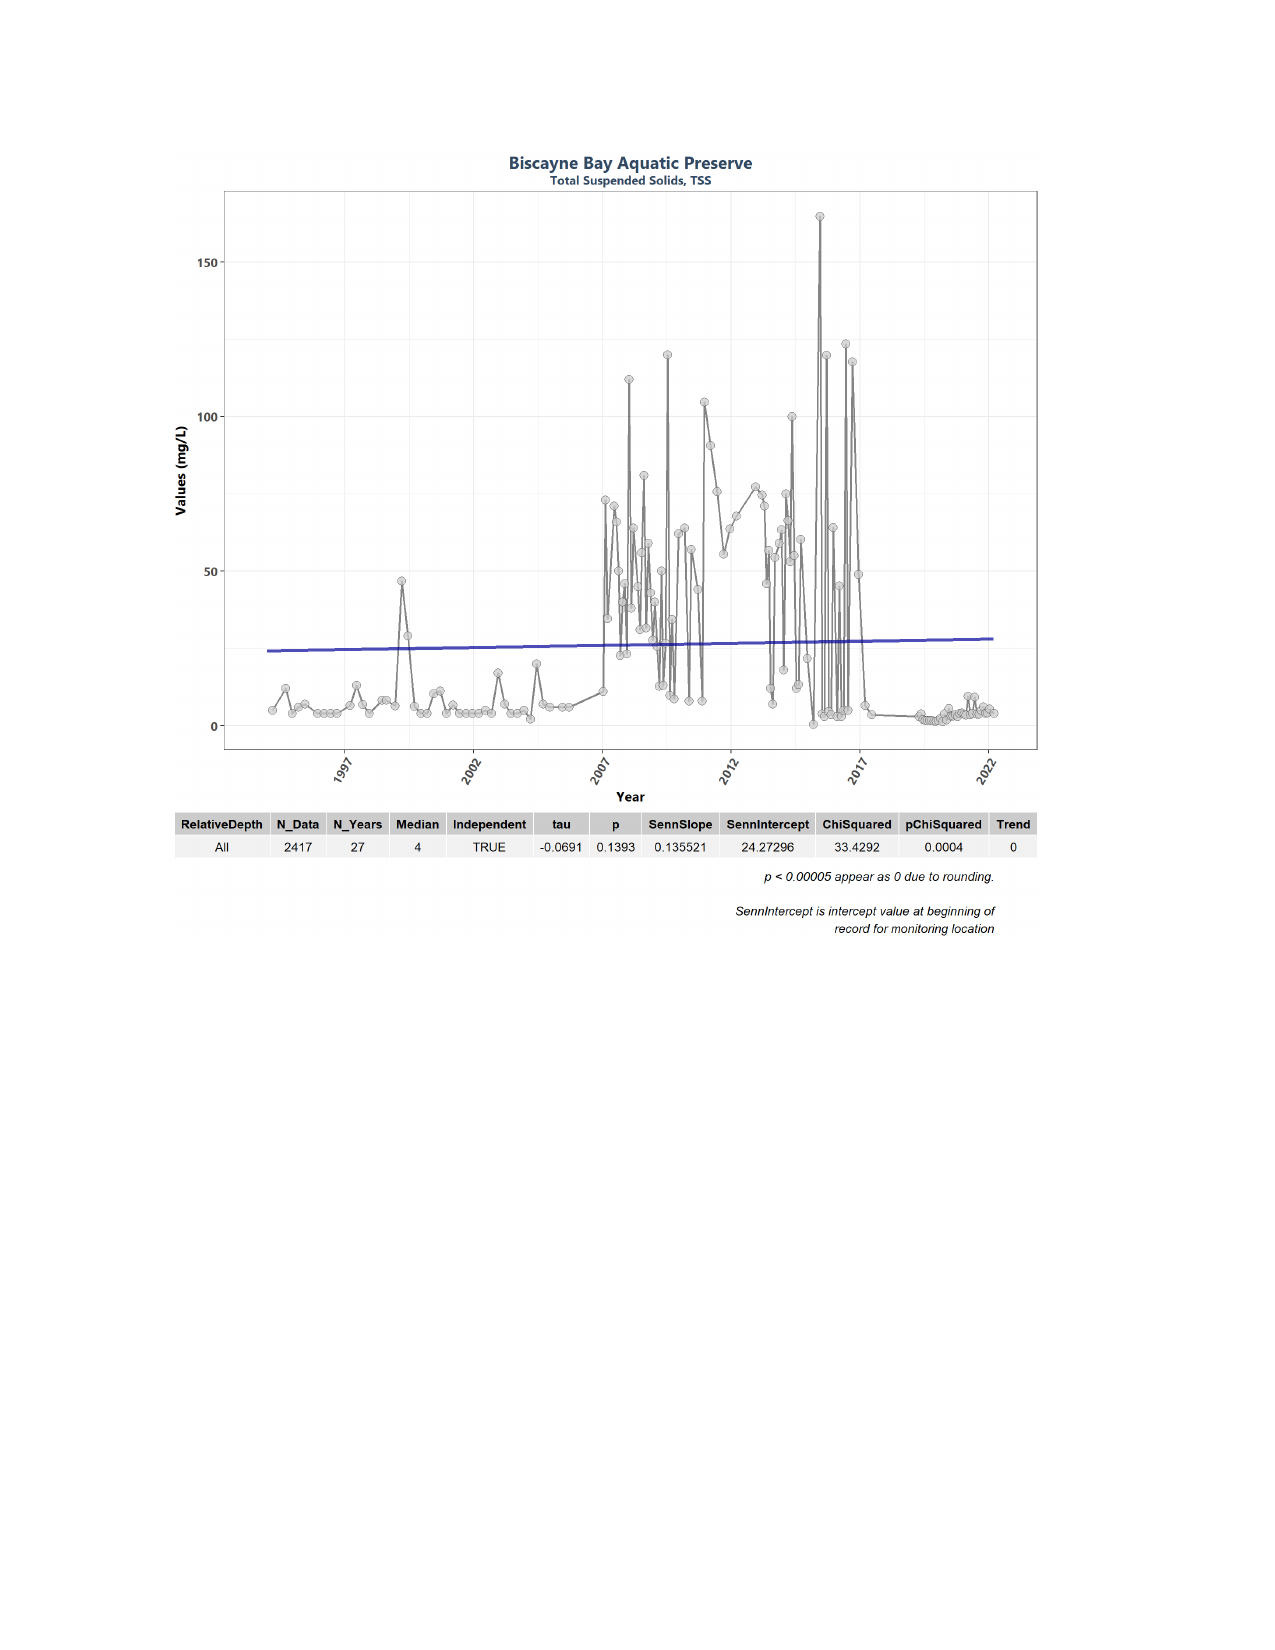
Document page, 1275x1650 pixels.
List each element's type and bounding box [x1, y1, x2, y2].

picture [168, 150, 1044, 938]
